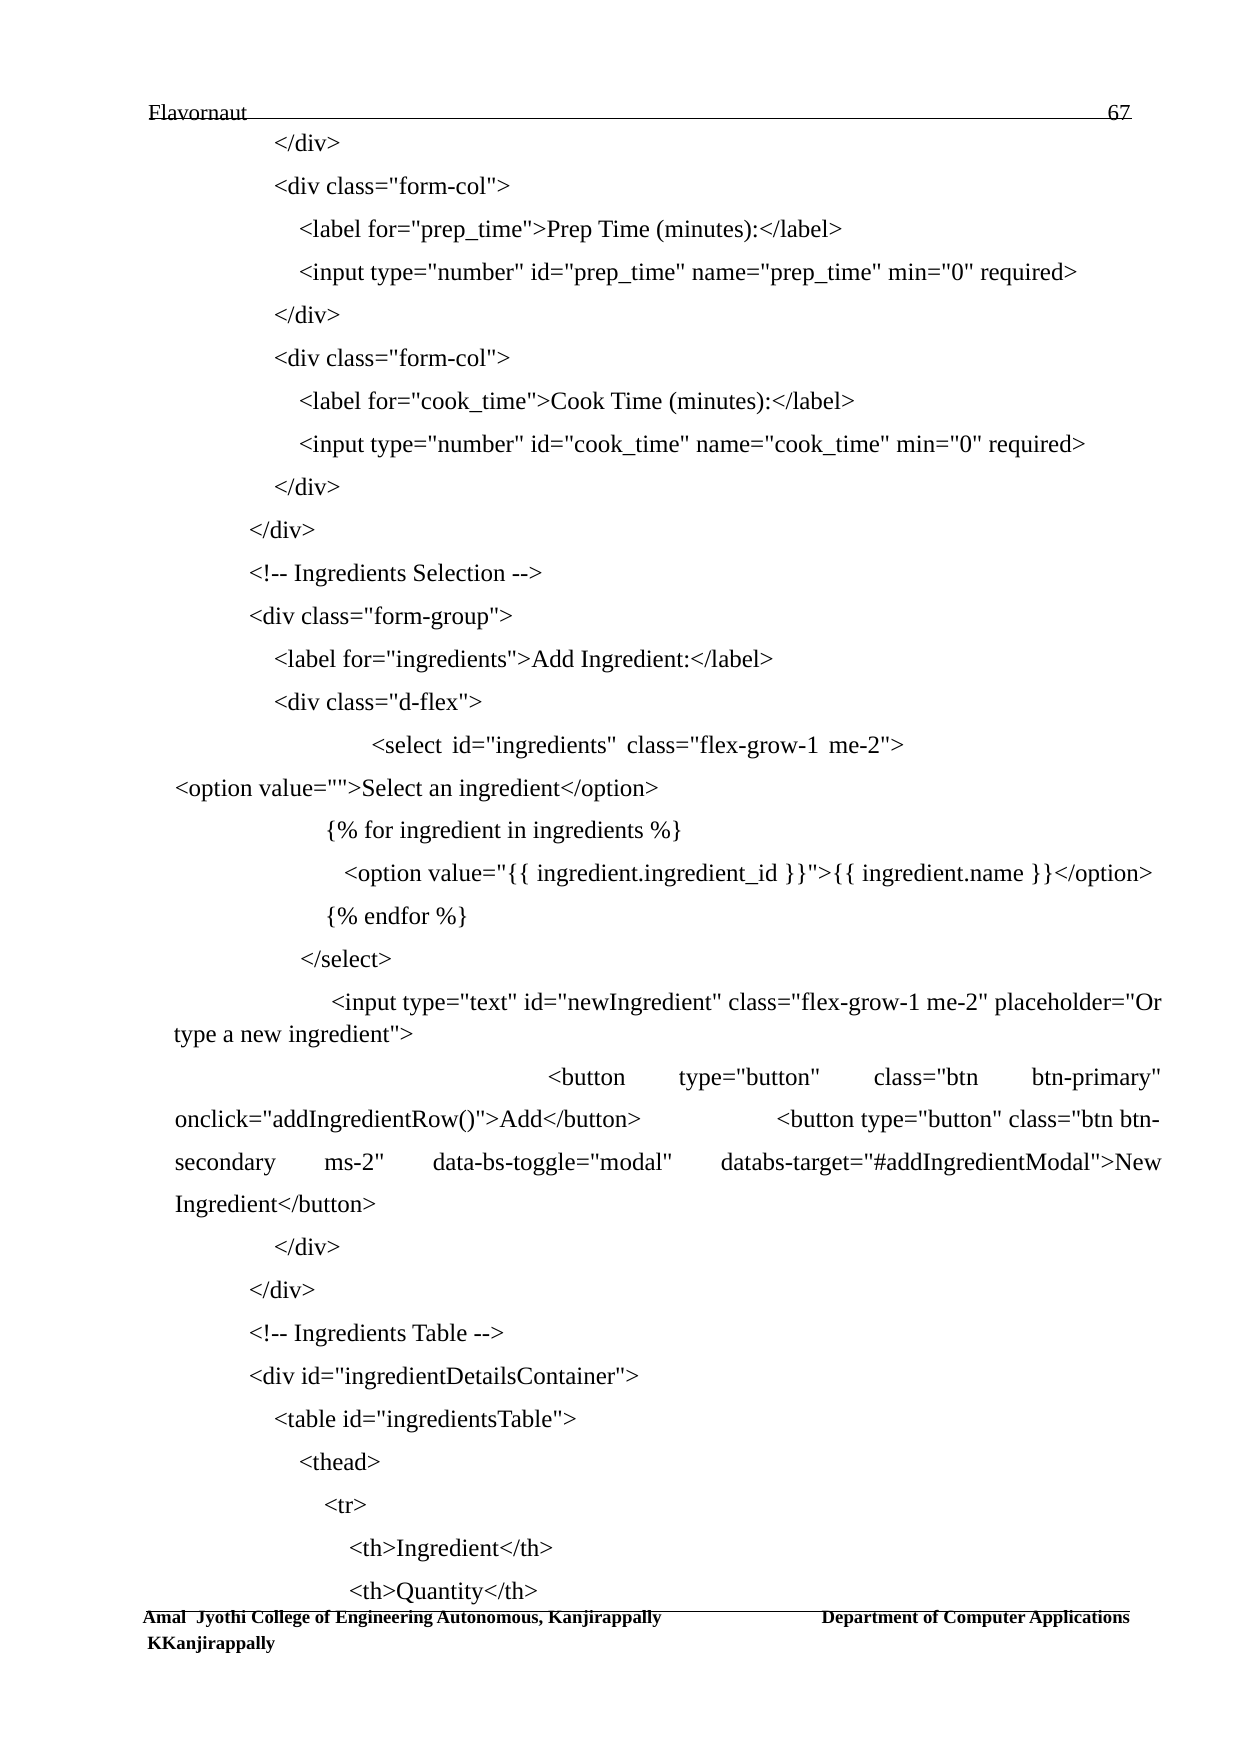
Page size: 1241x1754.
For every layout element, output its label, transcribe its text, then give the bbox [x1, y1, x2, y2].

text type a new ingredient"> [173, 1019, 1179, 1047]
text <table id="ingredientsTable"> [173, 1404, 1179, 1433]
text <div class="form-group"> [173, 601, 1179, 630]
text <select id="ingredients" class="flex-grow-1 me-2"> <option value="">Select an ingredient</option> [173, 730, 907, 801]
text <div class="form-col"> [173, 343, 1179, 372]
text {% for ingredient in ingredients %} [237, 815, 1179, 844]
text <!-- Ingredients Selection --> [173, 558, 1179, 587]
text <input type="number" id="prep_time" name="prep_time" min="0" required> [173, 257, 1179, 286]
text </div> [173, 128, 1179, 157]
text <input type="text" id="newIngredient" class="flex-grow-1 me-2" placeholder="Or [171, 987, 1162, 1016]
text <label for="ingredients">Add Ingredient:</label> [173, 644, 1179, 673]
text <button type="button" class="btn btn-primary" onclick="addIngredientRow()">Add</button> <button type="button" class="btn btn-secondary ms-2" data-bs-toggle="modal" databs-target="#addIngredientModal">New Ingredient</button> [173, 1062, 1162, 1218]
text </div> [173, 472, 1179, 501]
text </select> [237, 944, 1179, 973]
text <thead> [173, 1447, 1179, 1476]
text {% endfor %} [237, 901, 1179, 930]
text <th>Ingredient</th> [173, 1533, 1179, 1562]
text <div class="d-flex"> [173, 687, 1179, 716]
text <th>Quantity</th> [173, 1576, 1179, 1605]
text <div class="form-col"> [173, 171, 1179, 199]
text <label for="prep_time">Prep Time (minutes):</label> [173, 214, 1179, 243]
text </div> [173, 515, 1179, 544]
text <tr> [173, 1490, 1179, 1519]
text <div id="ingredientDetailsContainer"> [173, 1361, 1179, 1390]
text <option value="{{ ingredient.ingredient_id }}">{{ ingredient.name }}</option> [225, 858, 1179, 887]
text </div> [173, 1232, 1179, 1261]
text </div> [173, 1275, 1179, 1304]
text <!-- Ingredients Table --> [173, 1318, 1179, 1347]
text </div> [173, 300, 1179, 329]
text <input type="number" id="cook_time" name="cook_time" min="0" required> [173, 429, 1179, 458]
text <label for="cook_time">Cook Time (minutes):</label> [173, 386, 1179, 415]
